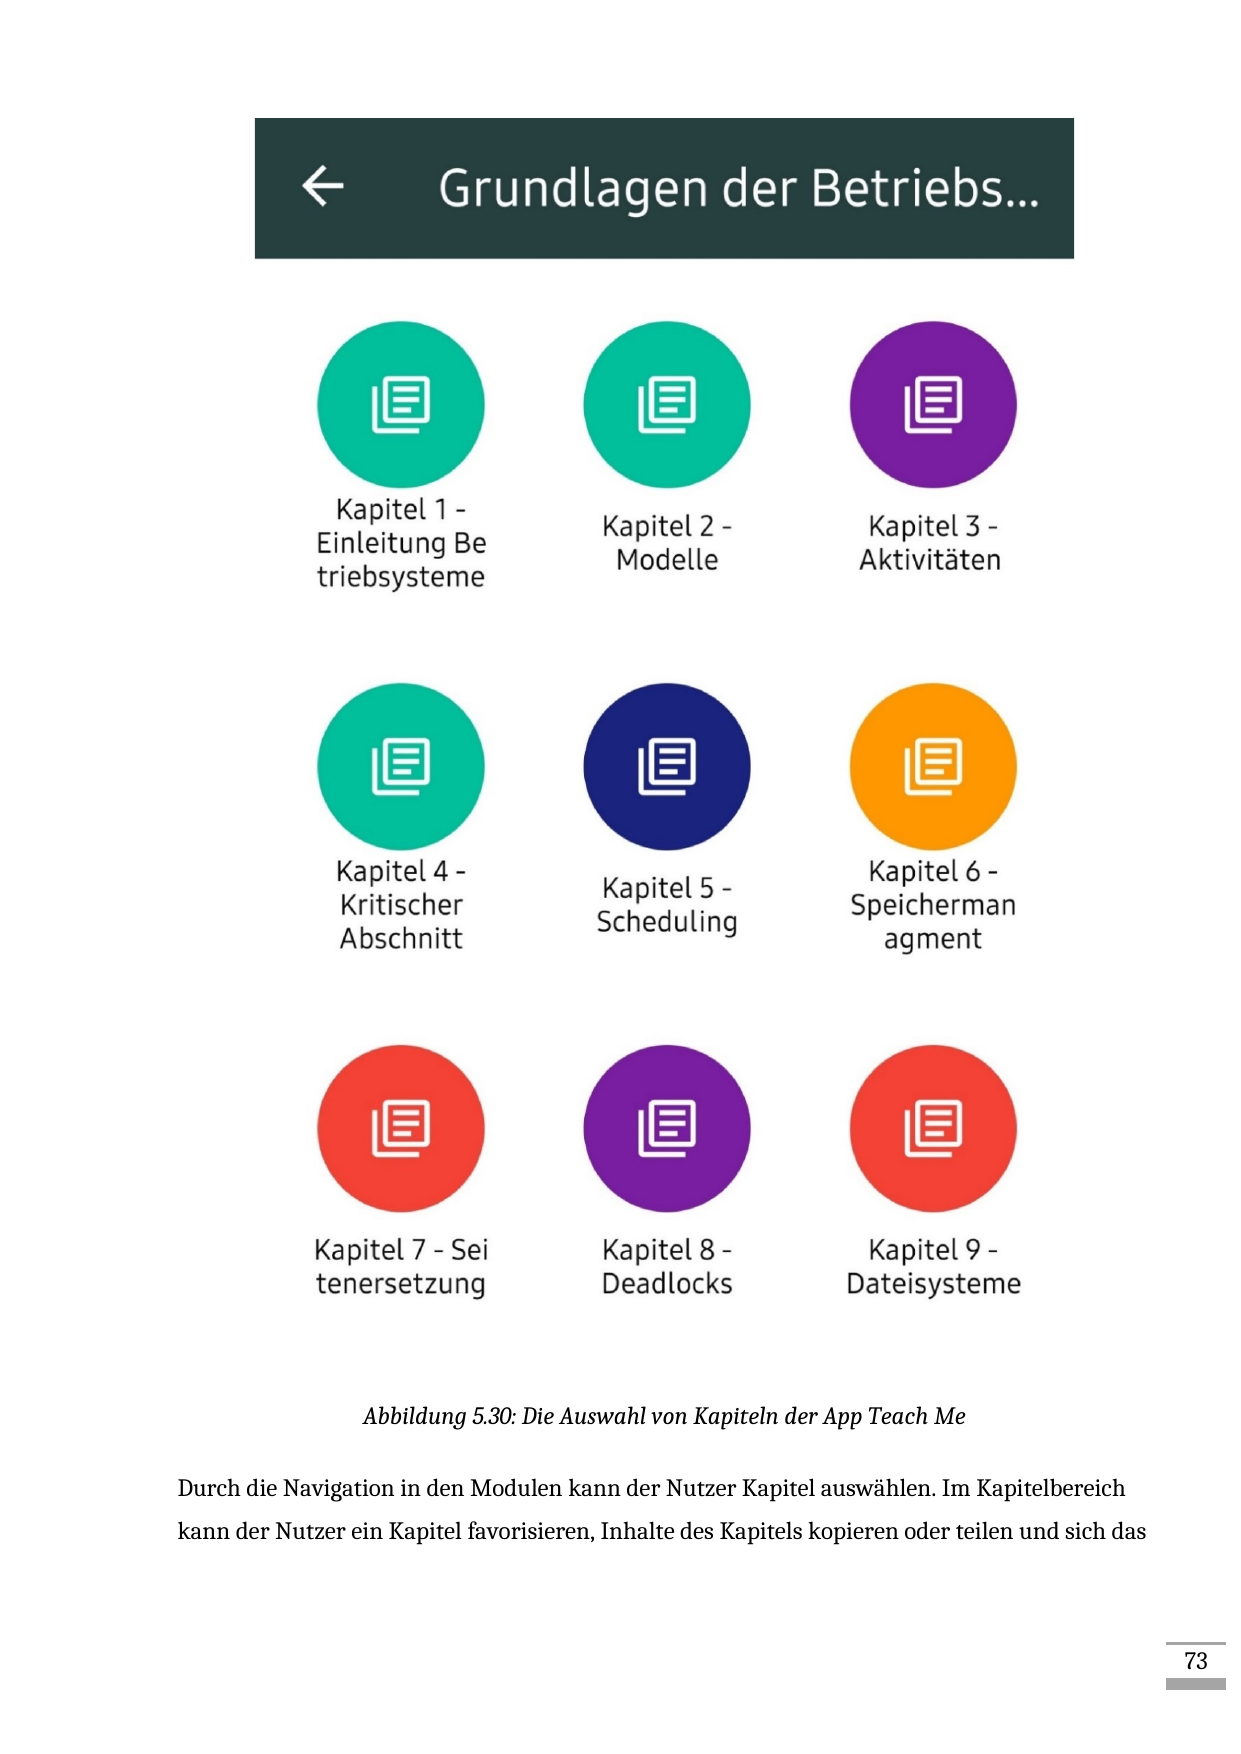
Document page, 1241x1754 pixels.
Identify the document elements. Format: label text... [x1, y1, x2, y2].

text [177, 1474, 1152, 1546]
picture [254, 118, 1075, 1359]
